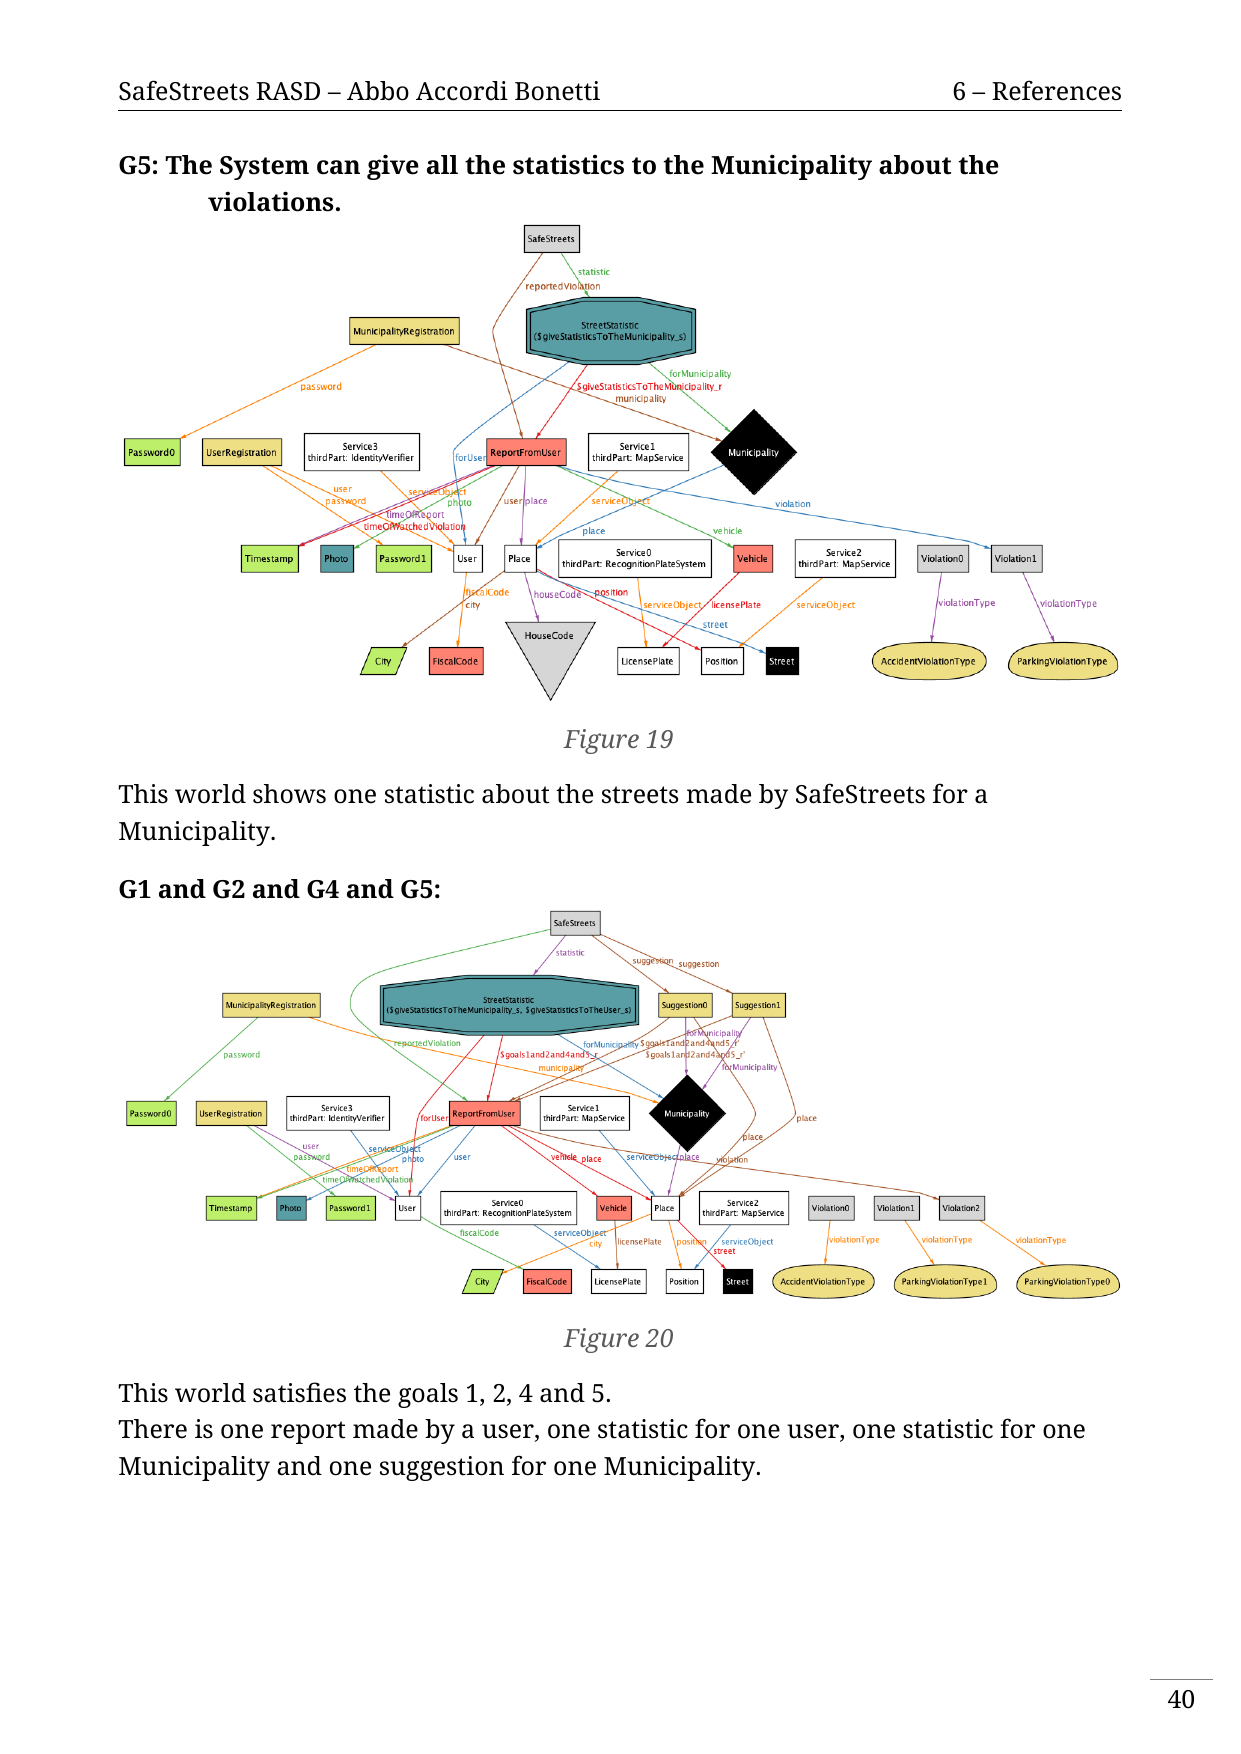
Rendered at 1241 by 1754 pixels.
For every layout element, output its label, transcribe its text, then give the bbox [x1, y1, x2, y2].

subtitle G1 and G2 and G4 and G5: [118, 871, 1122, 905]
text This world satisfies the goals 1, 2, 4 and 5. There is one report made by a user, one statistic for one user, one statistic for one Municipality and one suggestion for one Municipality. [118, 1375, 1122, 1483]
picture [118, 221, 1123, 703]
picture [118, 908, 1123, 1301]
text This world shows one statistic about the streets made by SafeStreets for a Municipality. [118, 777, 1122, 848]
subtitle G5: The System can give all the statistics to the Municipality about the violations. [118, 148, 1122, 218]
text Figure 19 [118, 722, 1122, 756]
text Figure 20 [118, 1320, 1122, 1354]
